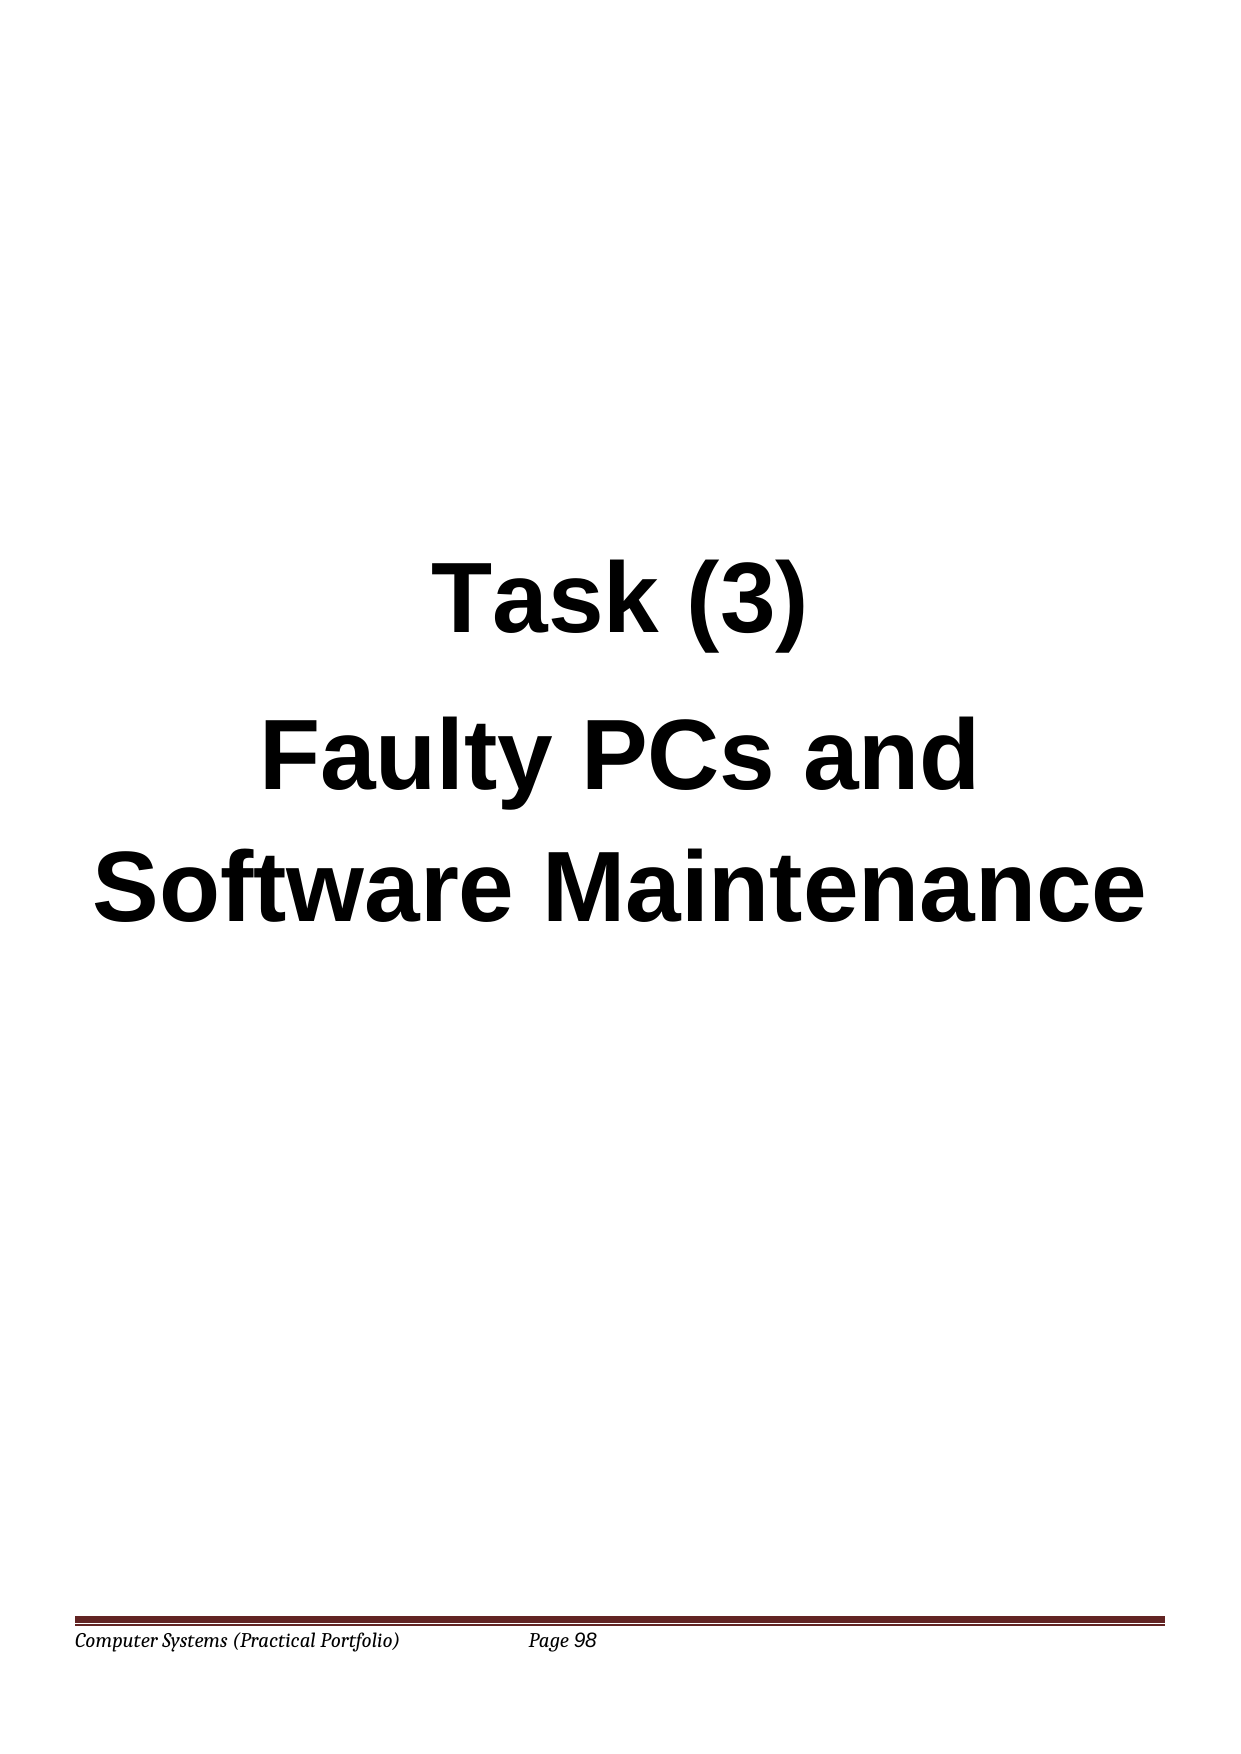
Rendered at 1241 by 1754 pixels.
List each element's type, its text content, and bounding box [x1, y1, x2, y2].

subtitle Task (3) [75, 538, 1165, 653]
subtitle Faulty PCs and Software Maintenance [75, 695, 1165, 943]
